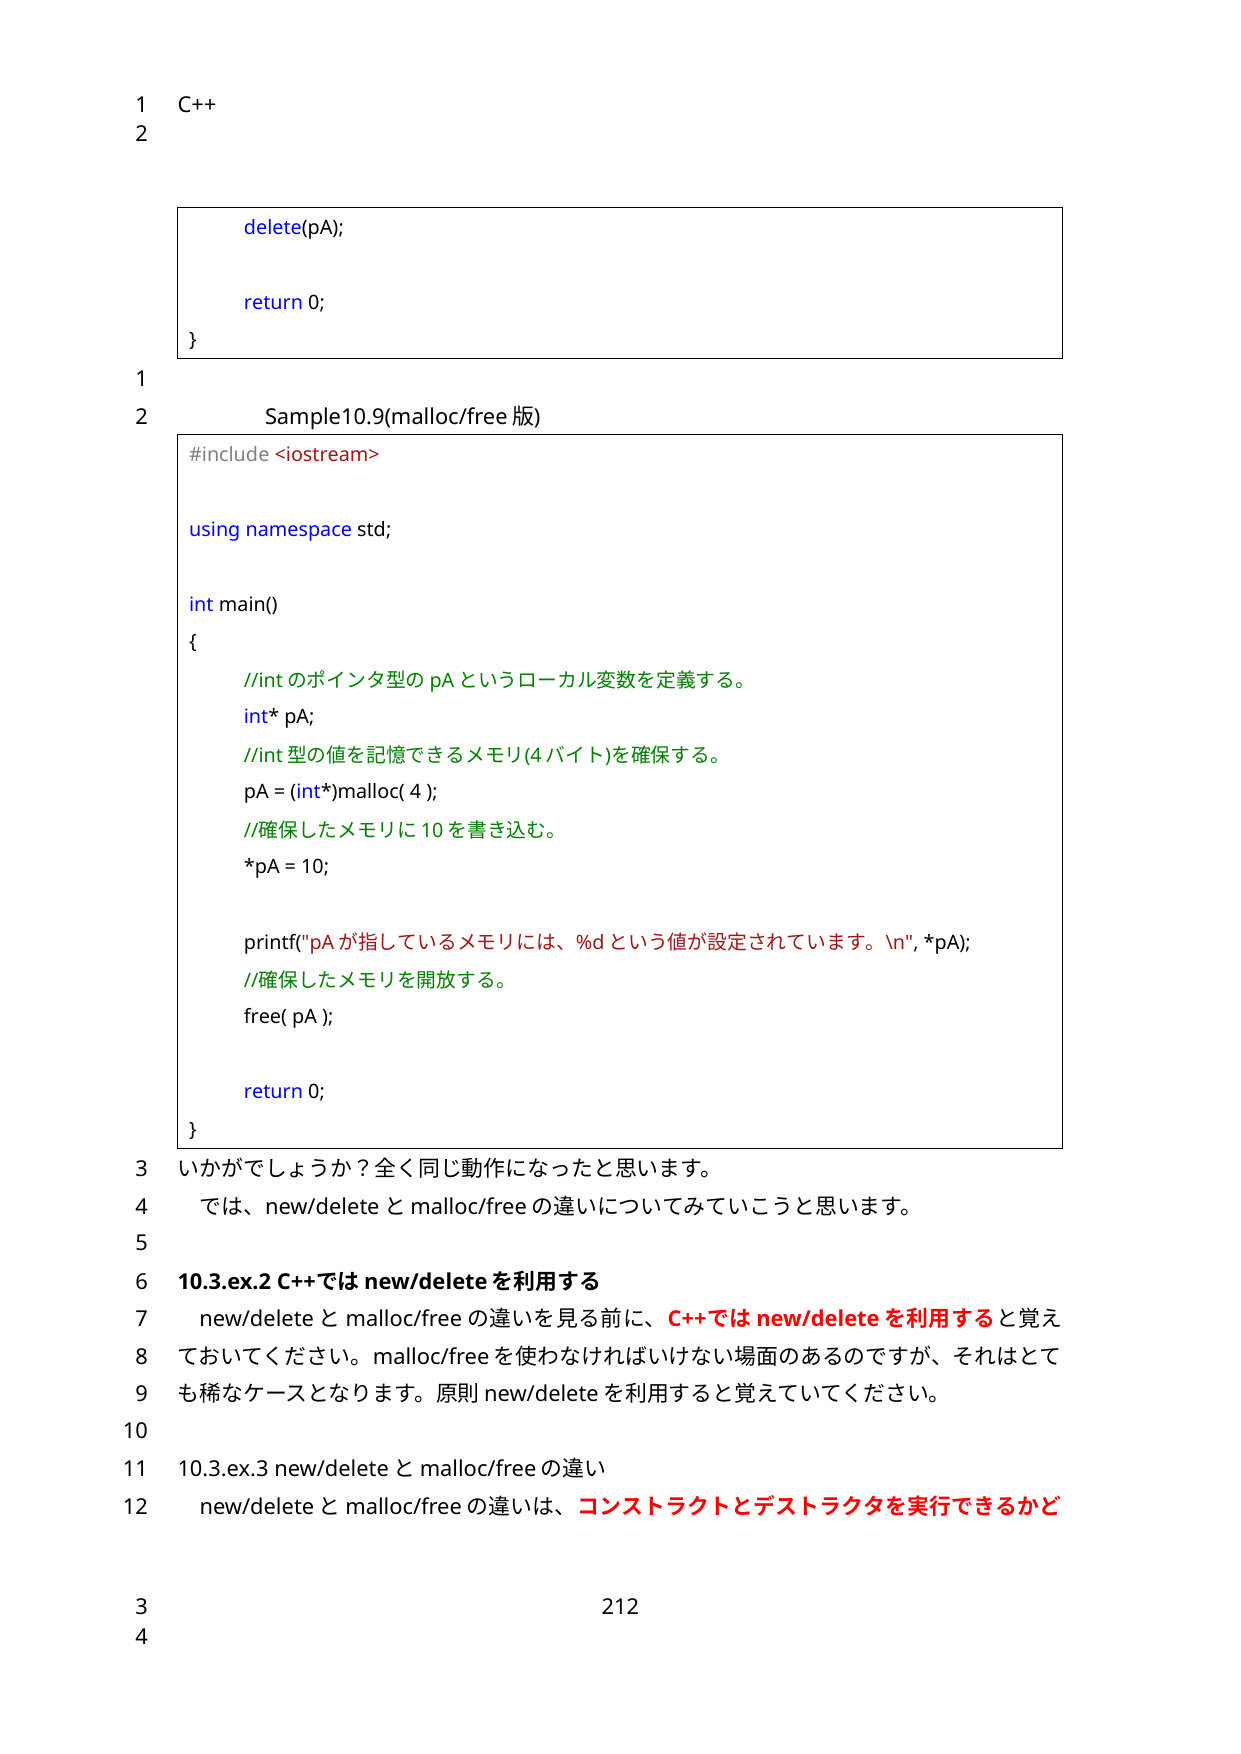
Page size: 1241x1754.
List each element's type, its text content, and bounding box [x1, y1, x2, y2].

text new/deleteとmalloc/freeの違いを見る前に、C++ではnew/deleteを利用すると覚えておいてください。malloc/freeを使わなければいけない場面のあるのですが、それはとても稀なケースとなります。原則new/deleteを利用すると覚えていてください。 [177, 1298, 1063, 1411]
subtitle Sample10.9(malloc/free版) [265, 396, 1063, 434]
text では、new/deleteとmalloc/freeの違いについてみていこうと思います。 [177, 1186, 1063, 1223]
text いかがでしょうか？全く同じ動作になったと思います。 [177, 1149, 1063, 1186]
table_header #include <iostream> using namespace std; int main() { //intのポインタ型のpAというローカル変数を定義する。 int* pA; //int型の値を記憶できるメモリ(4バイト)を確保する。 pA = (int*)malloc( 4 ); //確保したメモリに10を書き込む。 *pA = 10; printf("pAが指しているメモリには、%dという値が設定されています。\n", *pA); //確保したメモリを開放する。 free( pA ); return 0; } [178, 435, 1062, 1147]
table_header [178, 208, 1062, 358]
subtitle 10.3.ex.2 C++ではnew/deleteを利用する [177, 1261, 1063, 1298]
subtitle 10.3.ex.3 new/deleteとmalloc/freeの違い [177, 1448, 1063, 1486]
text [177, 1486, 1063, 1523]
